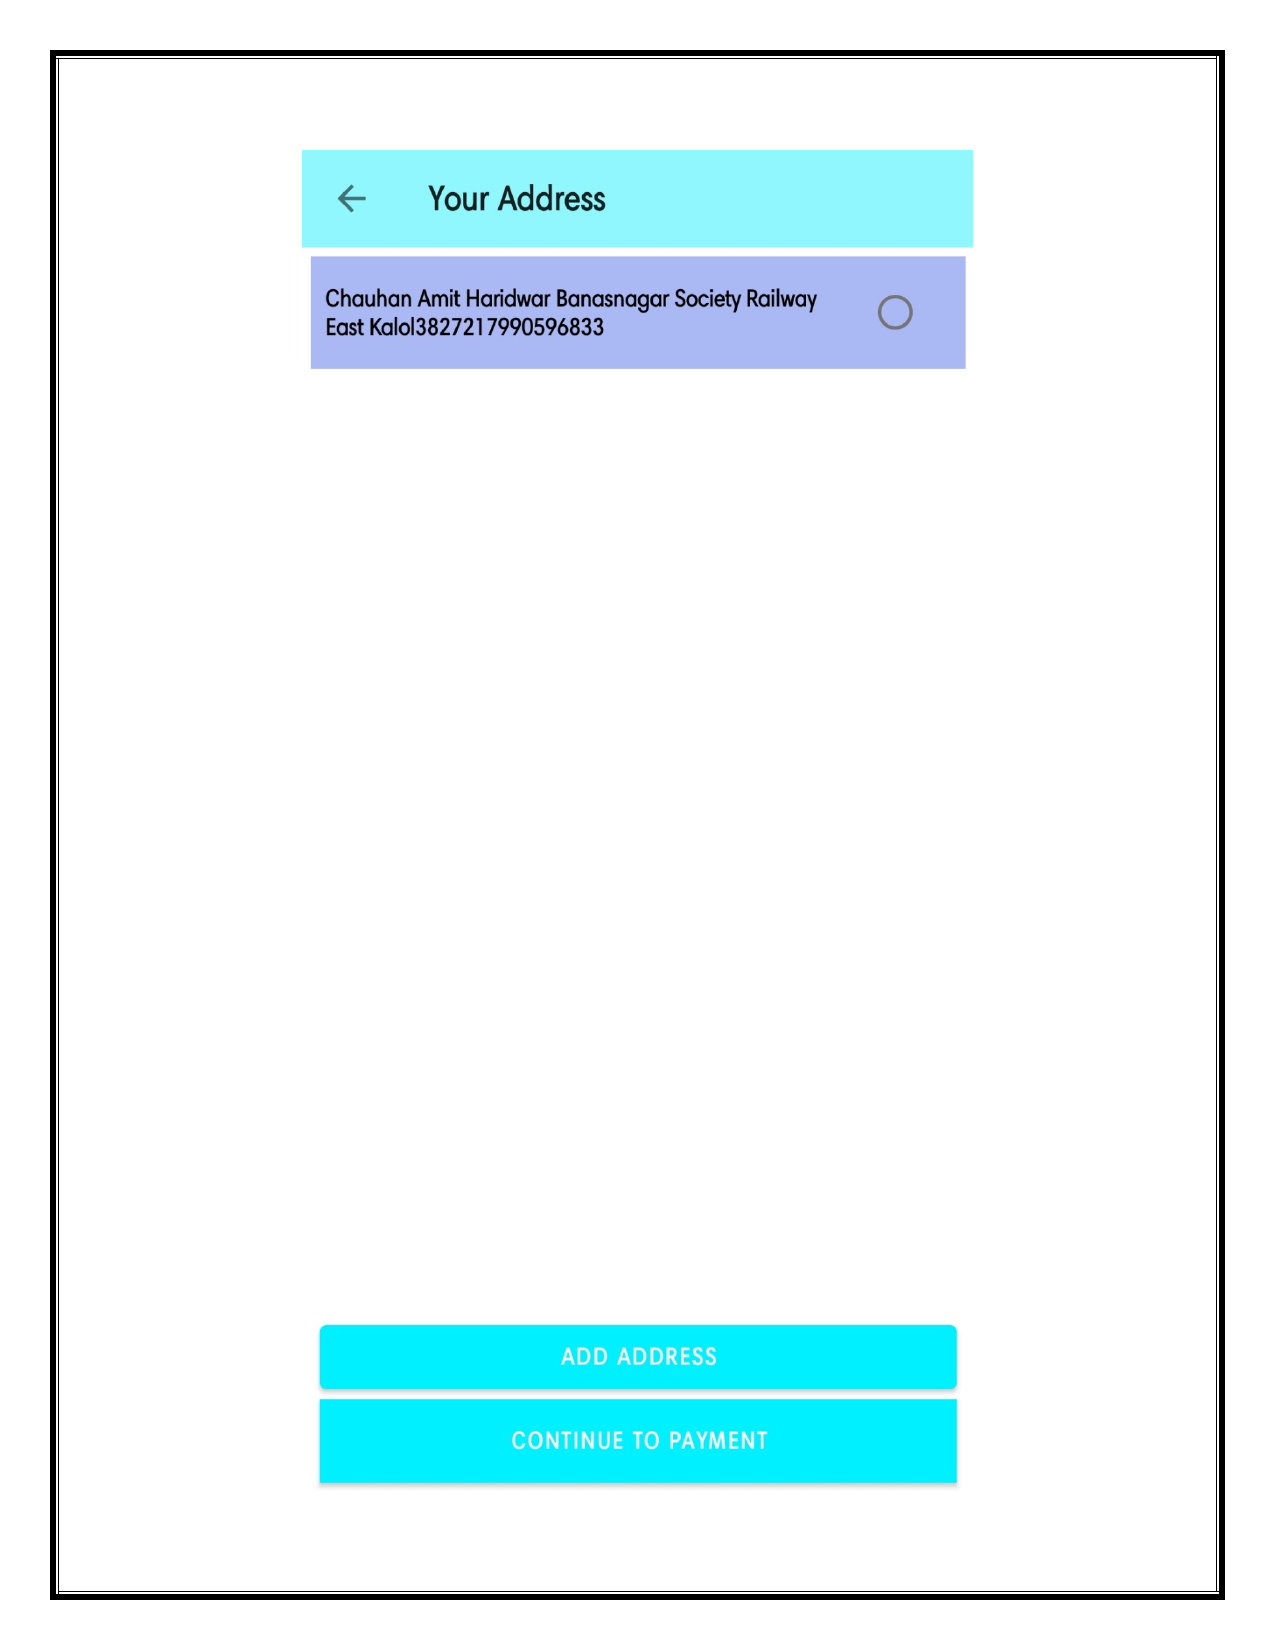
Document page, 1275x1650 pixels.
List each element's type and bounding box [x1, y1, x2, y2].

picture [302, 150, 973, 1500]
